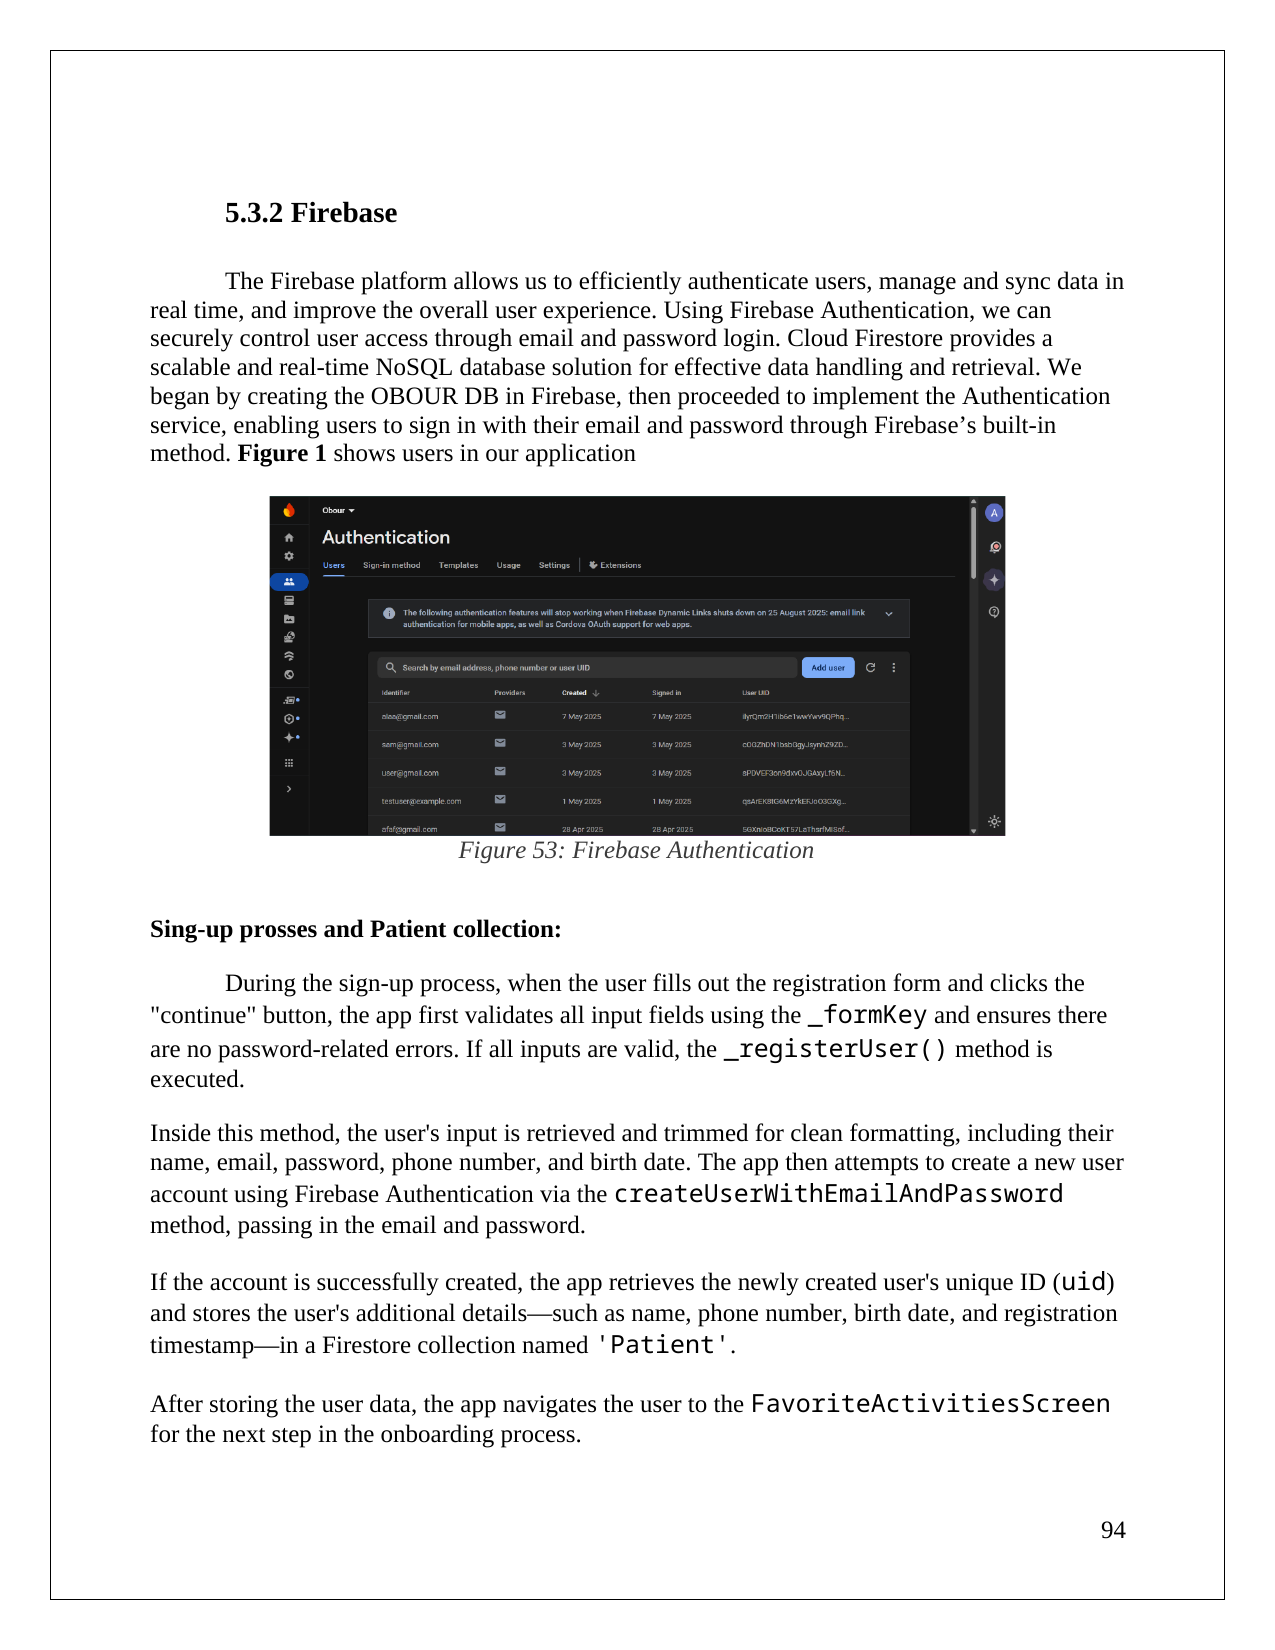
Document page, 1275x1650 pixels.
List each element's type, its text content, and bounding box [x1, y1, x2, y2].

text During the sign-up process, when the user fills out the registration form and clicks the "continue" button, the app first validates all input fields using the _formKey and ensures there are no password-related errors. If all inputs are valid, the _registerUser() method is executed. [150, 968, 1125, 1093]
picture [269, 496, 1006, 836]
text Inside this method, the user's input is retrieved and trimmed for clean formatting, including their name, email, password, phone number, and birth date. The app then attempts to create a new user account using Firebase Authentication via the createUserWithEmailAndPassword method, passing in the email and password. [150, 1118, 1125, 1239]
text After storing the user data, the app navigates the user to the FavoriteActivitiesScreen for the next step in the onboarding process. [150, 1386, 1125, 1448]
text Sing-up prosses and Patient collection: [150, 914, 1125, 943]
text Figure 53: Firebase Authentication [150, 836, 1125, 864]
text If the account is successfully created, the app retrieves the newly created user's unique ID (uid) and stores the user's additional details—such as name, phone number, birth date, and registration timestamp—in a Firestore collection named 'Patient'. [150, 1264, 1125, 1361]
text The Firebase platform allows us to efficiently authenticate users, manage and sync data in real time, and improve the overall user experience. Using Firebase Authentication, we can securely control user access through email and password login. Cloud Firestore provides a scalable and real-time NoSQL database solution for effective data handling and retrieval. We began by creating the OBOUR DB in Firebase, then proceeded to implement the Authentication service, enabling users to sign in with their email and password through Firebase’s built-in method. Figure 1 shows users in our application [150, 266, 1125, 467]
subtitle 5.3.2 Firebase [225, 195, 1125, 229]
